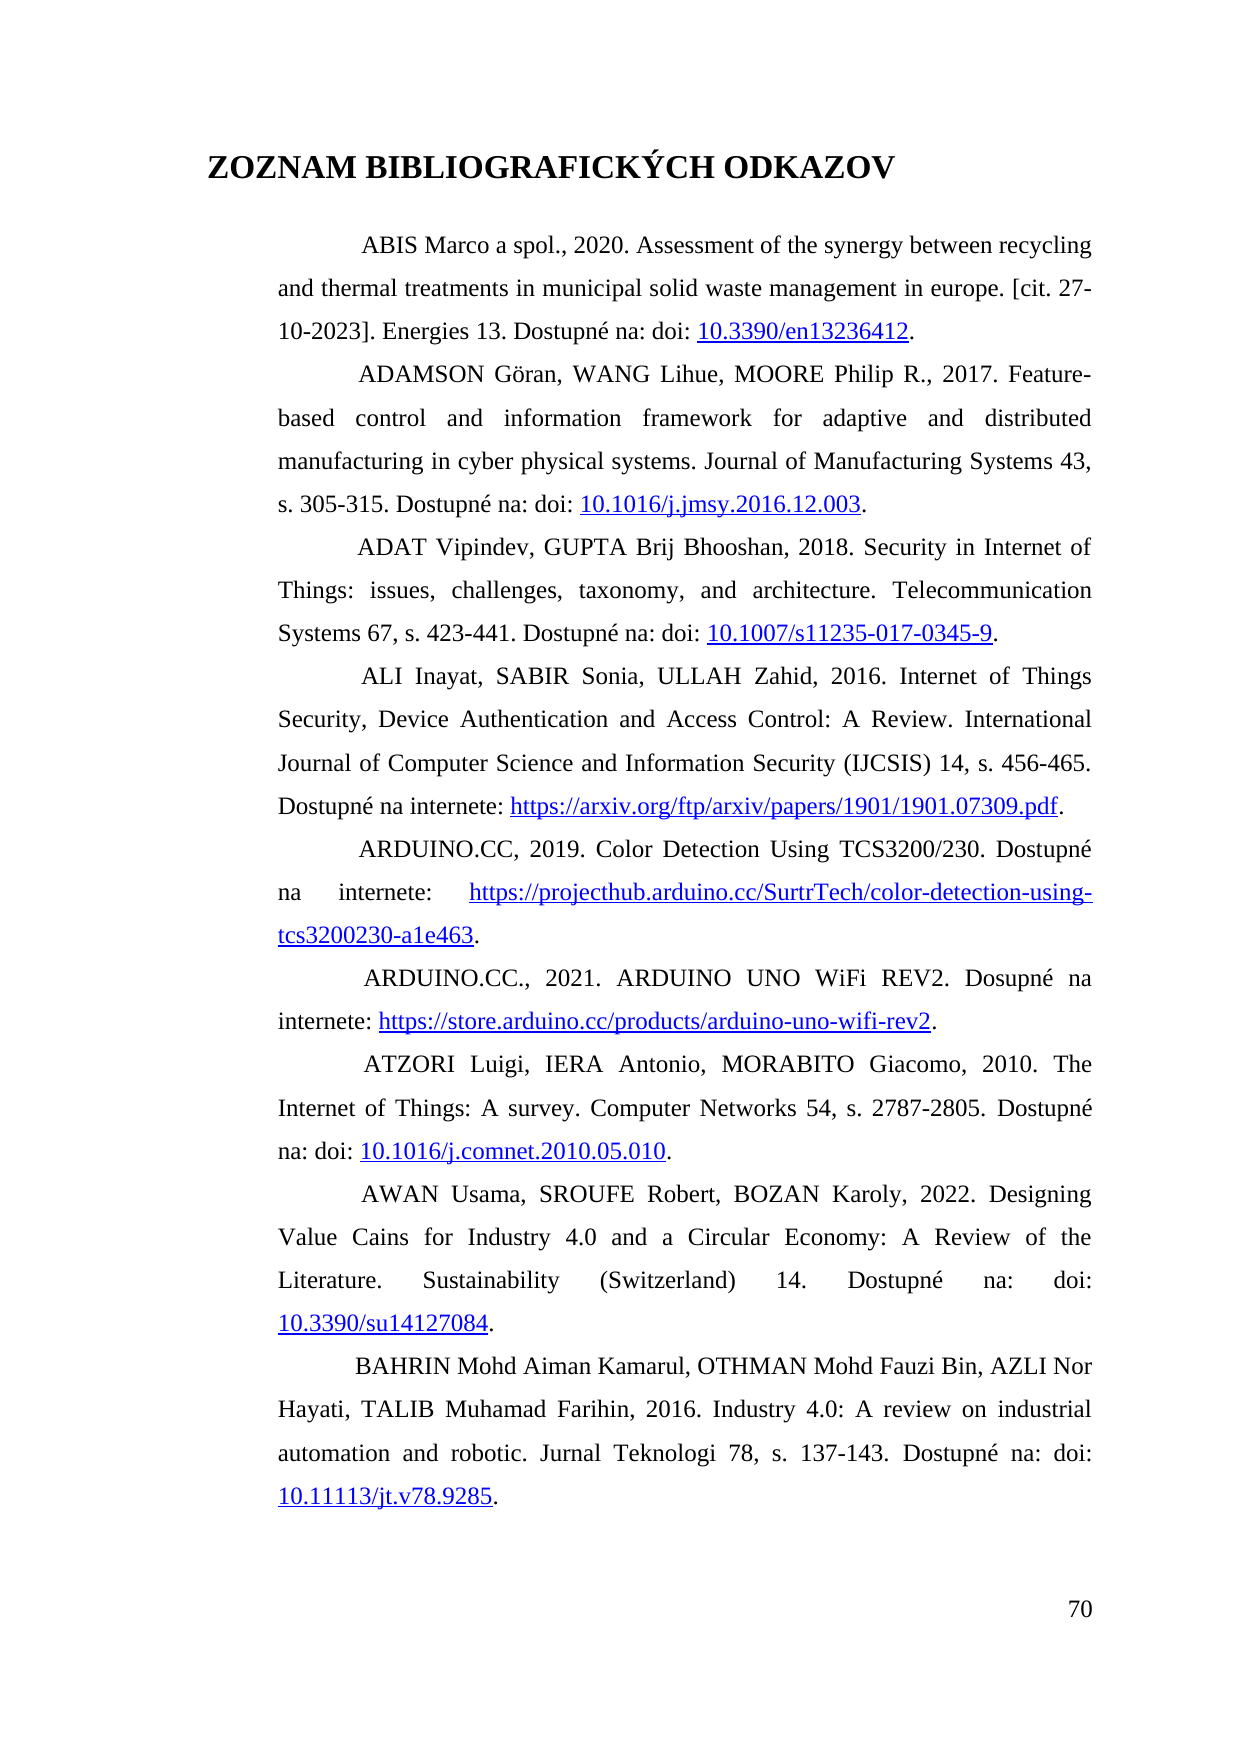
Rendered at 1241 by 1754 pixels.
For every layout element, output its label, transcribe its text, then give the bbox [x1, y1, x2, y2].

text ADAT Vipindev, GUPTA Brij Bhooshan, 2018. Security in Internet of Things: issues, challenges, taxonomy, and architecture. Telecommunication Systems 67, s. 423-441. Dostupné na: doi: 10.1007/s11235-017-0345-9. [278, 532, 1092, 647]
text BAHRIN Mohd Aiman Kamarul, OTHMAN Mohd Fauzi Bin, AZLI Nor Hayati, TALIB Muhamad Farihin, 2016. Industry 4.0: A review on industrial automation and robotic. Jurnal Teknologi 78, s. 137-143. Dostupné na: doi: 10.11113/jt.v78.9285. [278, 1351, 1092, 1509]
text ARDUINO.CC., 2021. ARDUINO UNO WiFi REV2. Dosupné na internete: https://store.arduino.cc/products/arduino-uno-wifi-rev2. [278, 963, 1092, 1035]
text ADAMSON Göran, WANG Lihue, MOORE Philip R., 2017. Feature-based control and information framework for adaptive and distributed manufacturing in cyber physical systems. Journal of Manufacturing Systems 43, s. 305-315. Dostupné na: doi: 10.1016/j.jmsy.2016.12.003. [278, 359, 1092, 518]
text ABIS Marco a spol., 2020. Assessment of the synergy between recycling and thermal treatments in municipal solid waste management in europe. [cit. 27-10-2023]. Energies 13. Dostupné na: doi: 10.3390/en13236412. [278, 230, 1092, 345]
text ATZORI Luigi, IERA Antonio, MORABITO Giacomo, 2010. The Internet of Things: A survey. Computer Networks 54, s. 2787-2805. Dostupné na: doi: 10.1016/j.comnet.2010.05.010. [278, 1049, 1092, 1164]
text ARDUINO.CC, 2019. Color Detection Using TCS3200/230. Dostupné na internete: https://projecthub.arduino.cc/SurtrTech/color-detection-using-tcs3200230-a1e463. [278, 834, 1092, 949]
subtitle Zoznam bibliografických odkazov [207, 148, 1092, 186]
text AWAN Usama, SROUFE Robert, BOZAN Karoly, 2022. Designing Value Cains for Industry 4.0 and a Circular Economy: A Review of the Literature. Sustainability (Switzerland) 14. Dostupné na: doi: 10.3390/su14127084. [278, 1179, 1092, 1337]
text ALI Inayat, SABIR Sonia, ULLAH Zahid, 2016. Internet of Things Security, Device Authentication and Access Control: A Review. International Journal of Computer Science and Information Security (IJCSIS) 14, s. 456-465. Dostupné na internete: https://arxiv.org/ftp/arxiv/papers/1901/1901.07309.pdf. [278, 661, 1092, 819]
